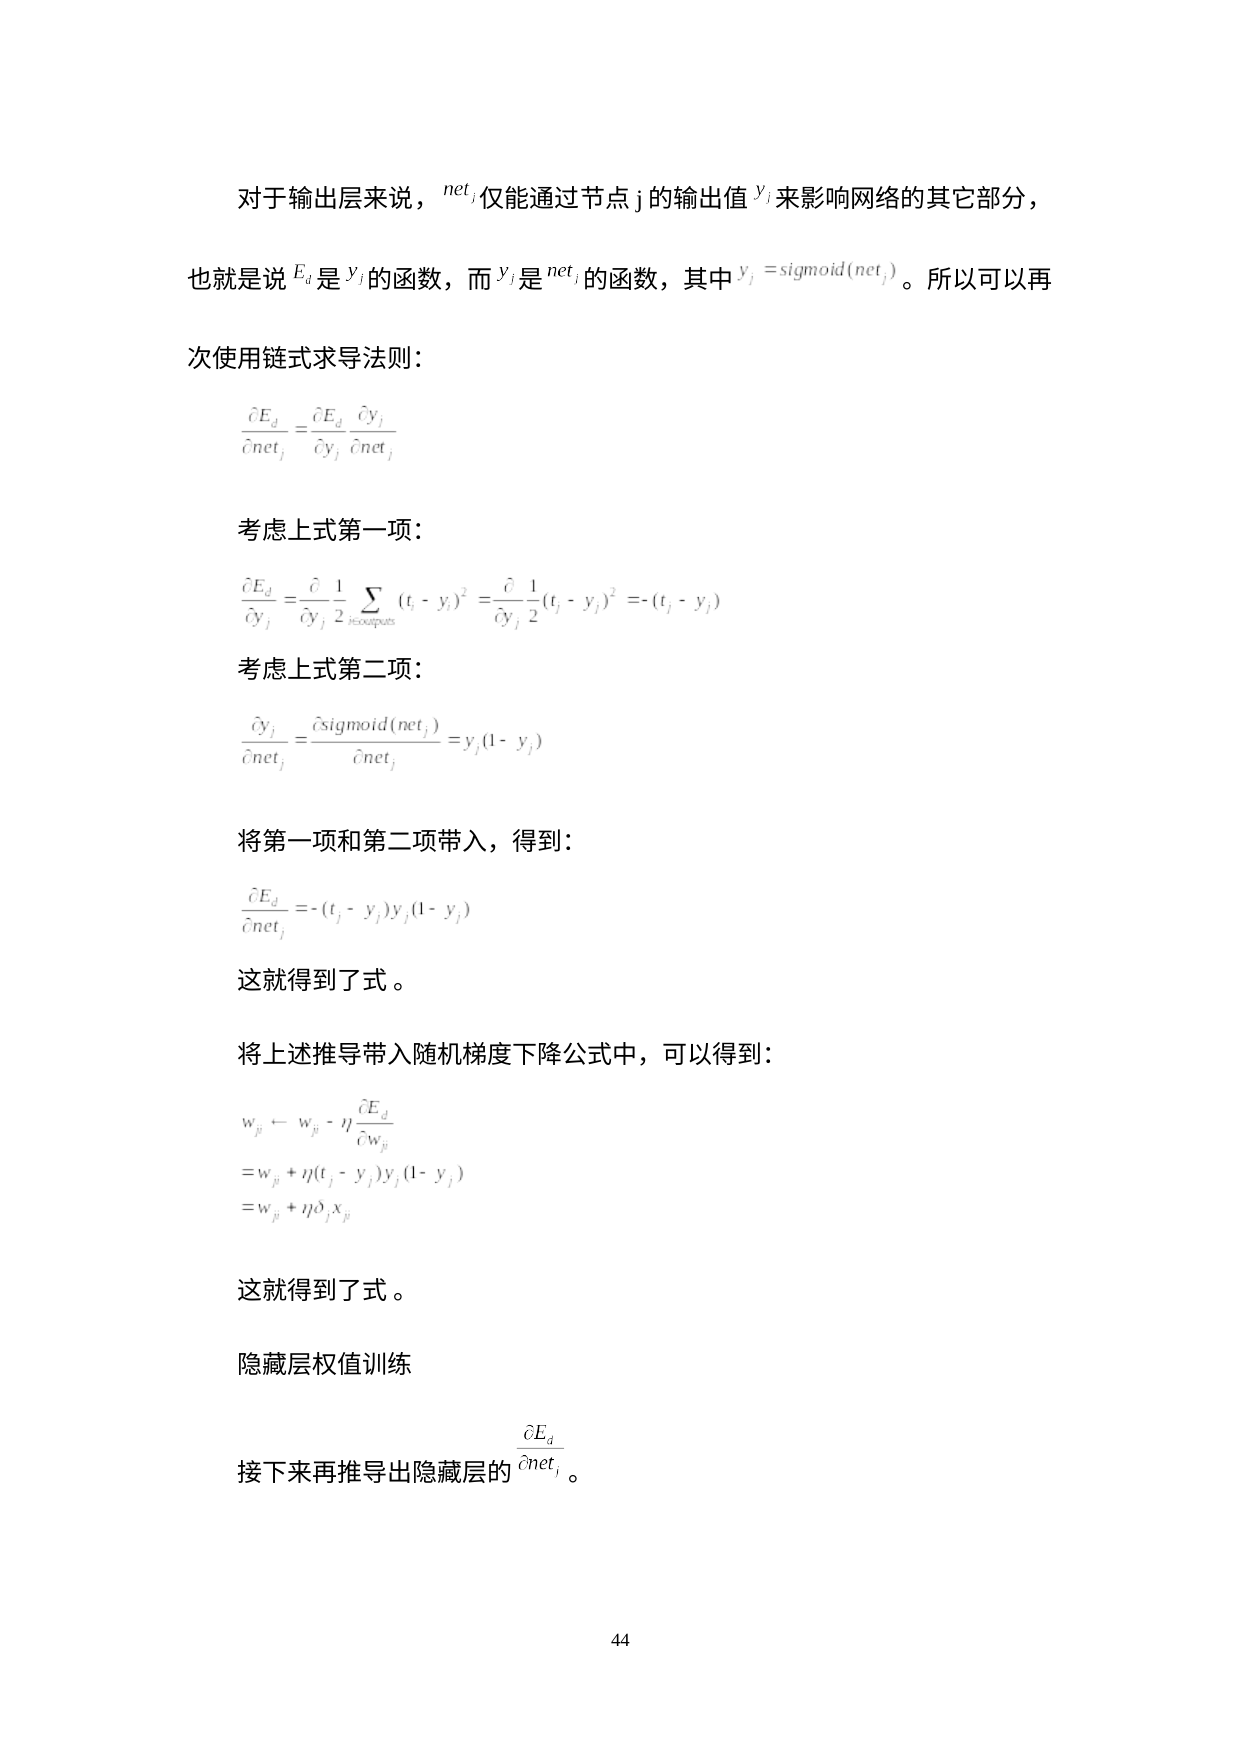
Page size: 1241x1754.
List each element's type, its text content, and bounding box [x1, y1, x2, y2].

text 将上述推导带入随机梯度下降公式中，可以得到： [187, 1020, 1053, 1085]
text 接下来再推导出隐藏层的。 [187, 1404, 1053, 1502]
text 考虑上式第二项： [187, 635, 1053, 700]
text 这就得到了式 。 [187, 946, 1053, 1011]
text 将第一项和第二项带入，得到： [187, 807, 1053, 872]
text 这就得到了式 。 [187, 1256, 1053, 1321]
text 考虑上式第一项： [187, 496, 1053, 561]
text 隐藏层权值训练 [187, 1330, 1053, 1395]
text 对于输出层来说，仅能通过节点j的输出值来影响网络的其它部分，也就是说是的函数，而是的函数，其中。所以可以再次使用链式求导法则： [187, 162, 1053, 389]
